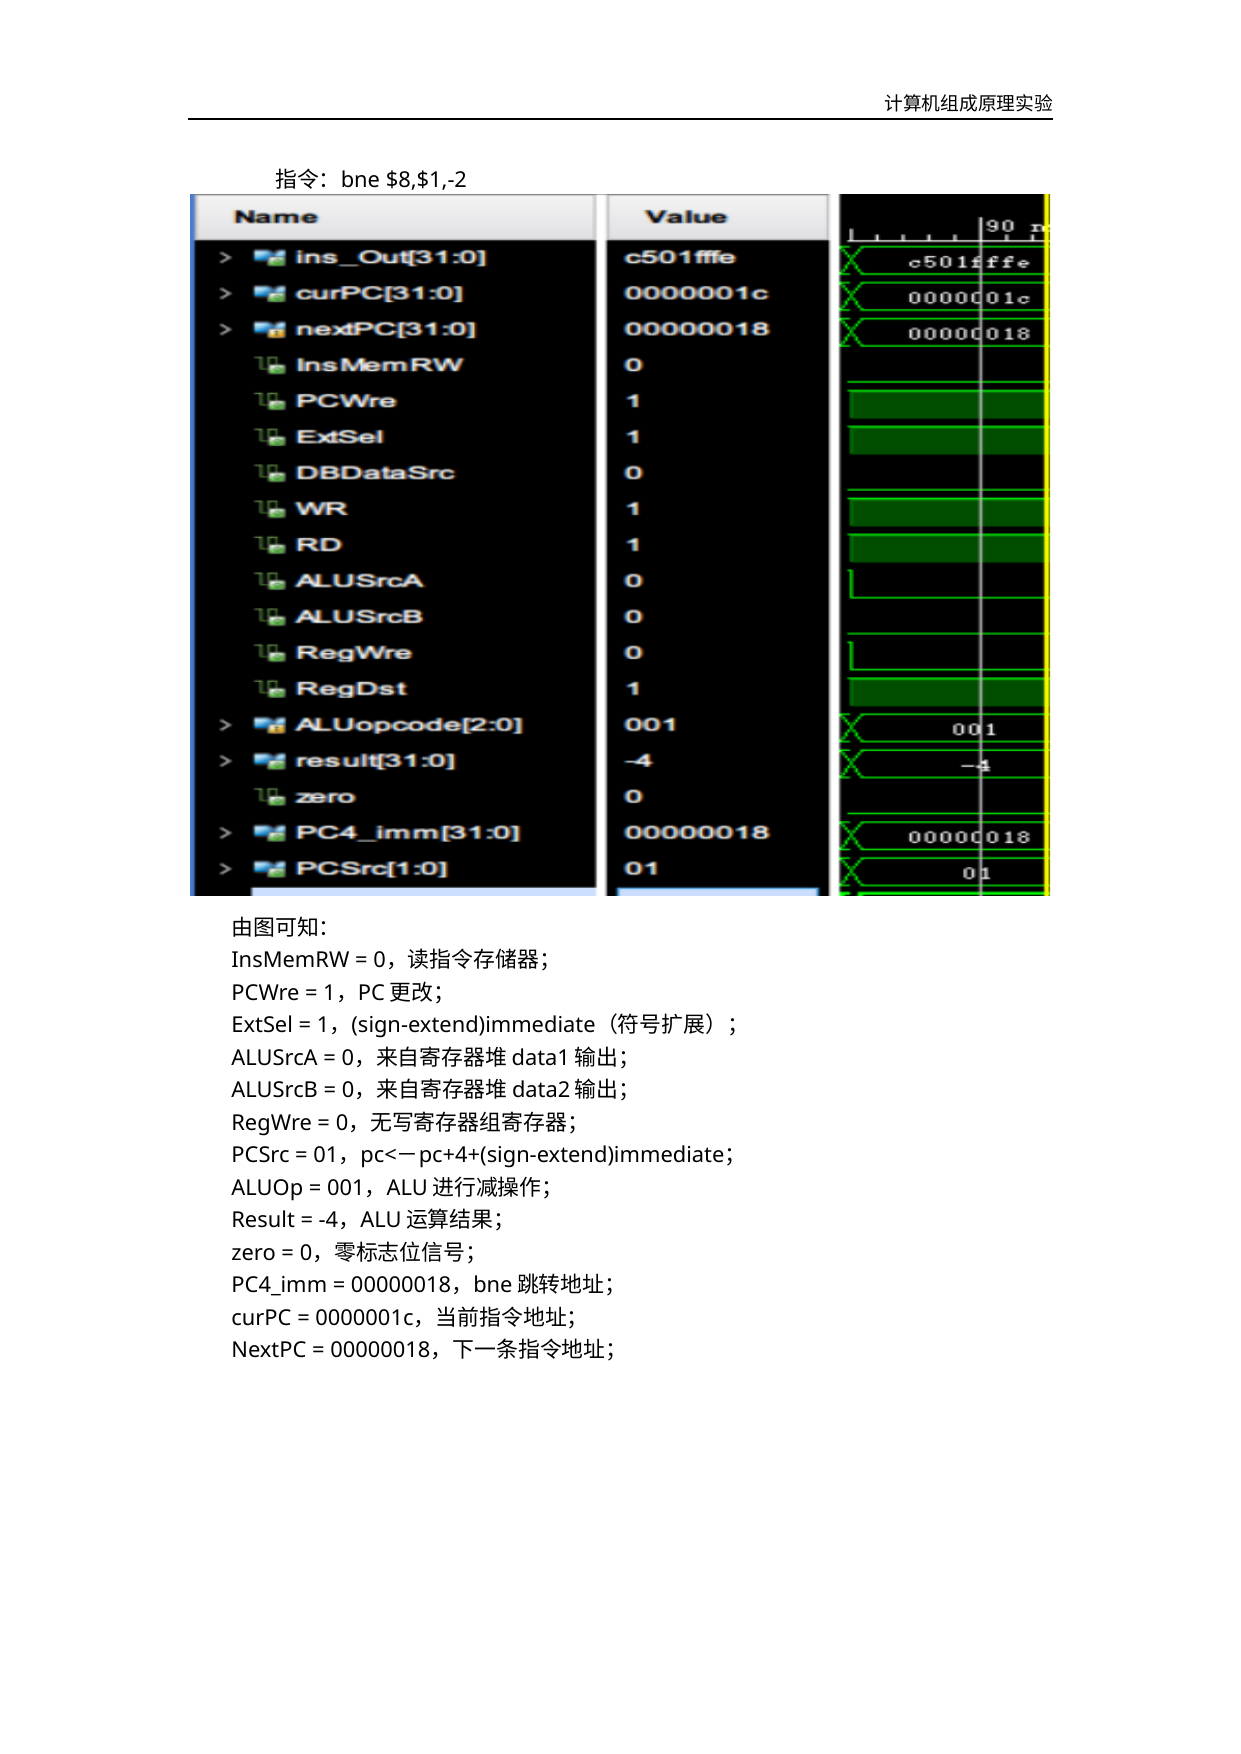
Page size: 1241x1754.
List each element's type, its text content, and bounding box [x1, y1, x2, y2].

text RegWre = 0，无写寄存器组寄存器； [187, 1104, 1053, 1137]
text zero = 0，零标志位信号； [187, 1234, 1053, 1267]
text PCSrc = 01，pc<－pc+4+(sign-extend)immediate； [187, 1137, 1053, 1169]
text 由图可知： [187, 909, 1053, 942]
text NextPC = 00000018，下一条指令地址； [187, 1332, 1053, 1364]
text ExtSel = 1，(sign-extend)immediate（符号扩展）； [187, 1007, 1053, 1039]
text Result = -4，ALU运算结果； [187, 1202, 1053, 1234]
picture [190, 194, 1051, 896]
text ALUOp = 001，ALU进行减操作； [187, 1169, 1053, 1202]
text ALUSrcA = 0，来自寄存器堆data1输出； [187, 1039, 1053, 1072]
text 指令：bne $8,$1,-2 [231, 162, 1053, 194]
text curPC = 0000001c，当前指令地址； [187, 1299, 1053, 1332]
text InsMemRW = 0，读指令存储器； [187, 942, 1053, 974]
text PCWre = 1，PC更改； [187, 974, 1053, 1007]
text ALUSrcB = 0，来自寄存器堆data2输出； [187, 1072, 1053, 1104]
text PC4_imm = 00000018，bne跳转地址； [187, 1267, 1053, 1299]
